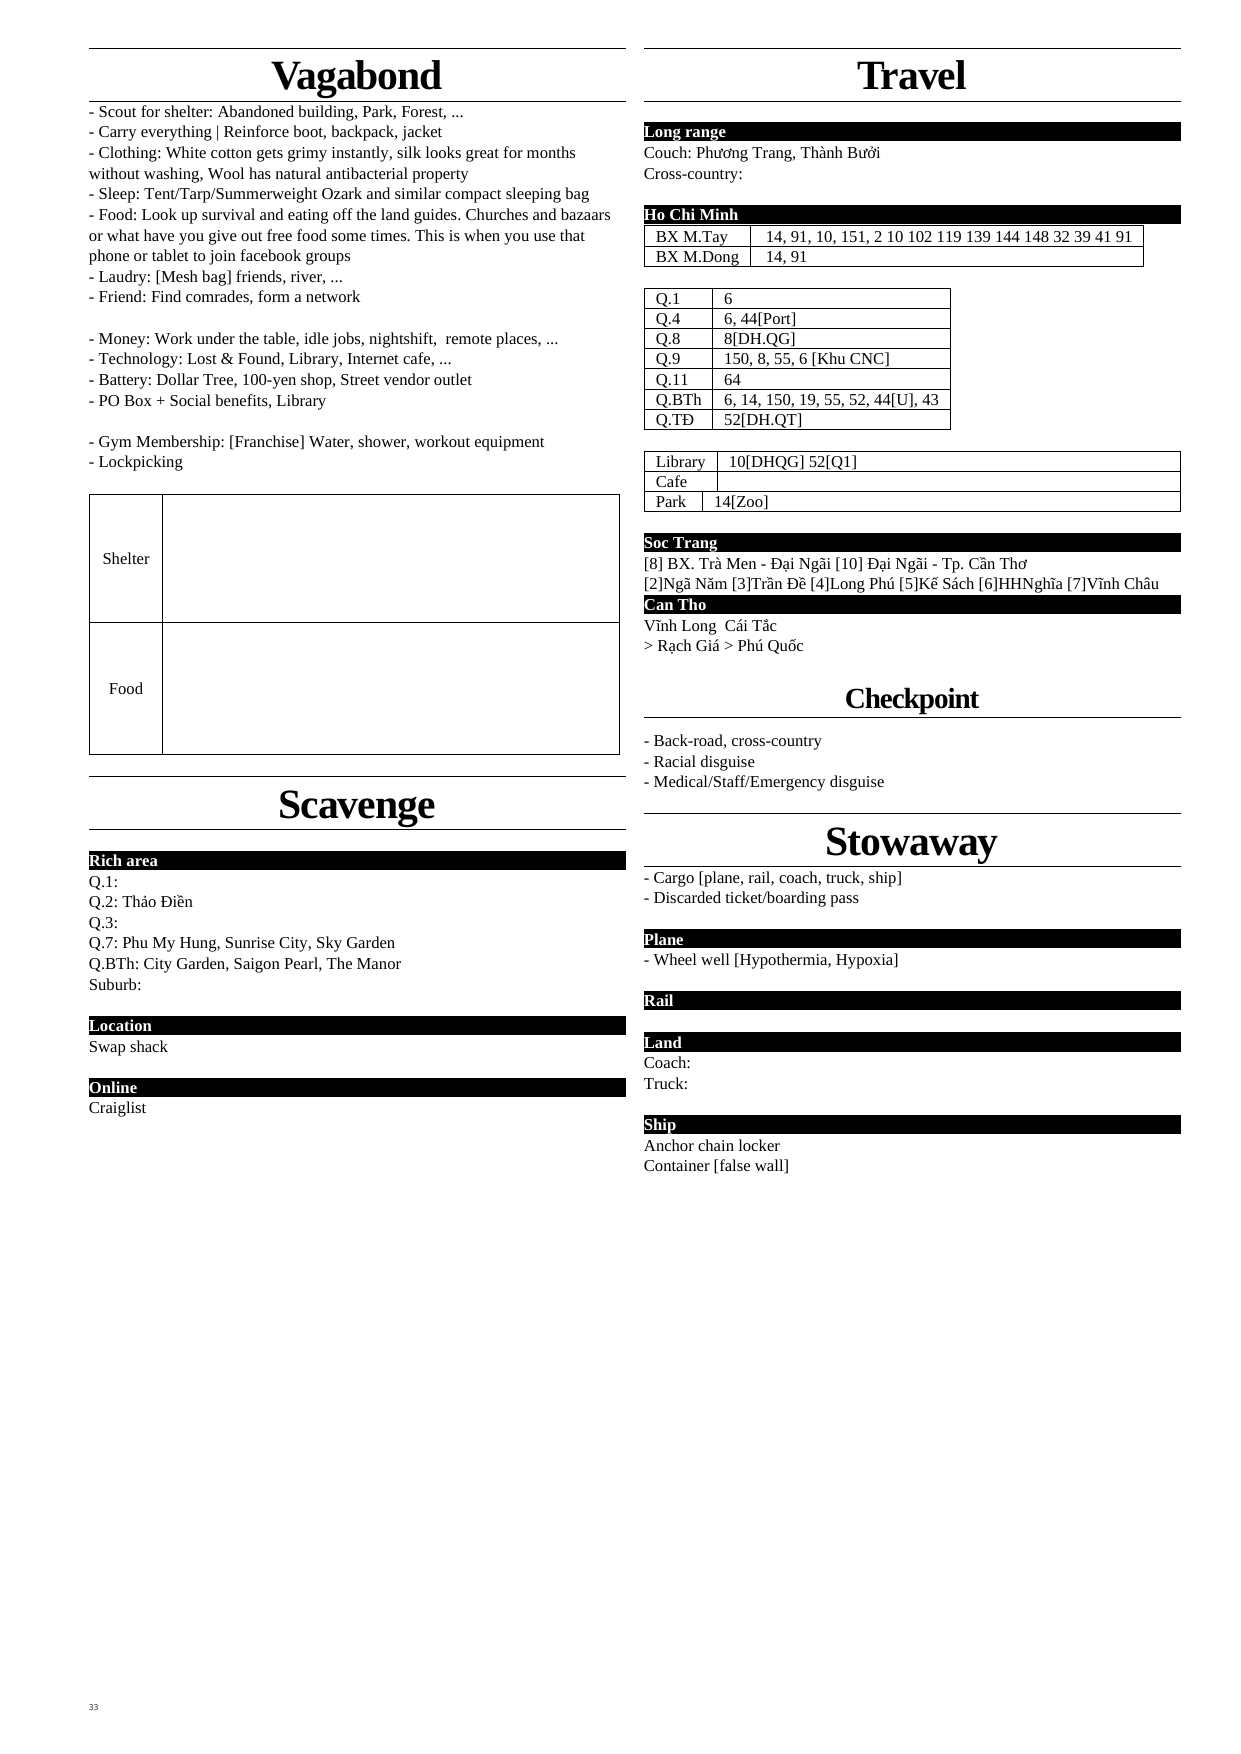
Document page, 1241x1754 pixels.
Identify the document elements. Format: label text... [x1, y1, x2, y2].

subtitle Travel [644, 49, 1181, 101]
subtitle Vagabond [89, 49, 626, 101]
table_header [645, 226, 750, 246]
text - Clothing: White cotton gets grimy instantly, silk looks great for months without washing, Wool has natural antibacterial property [89, 143, 626, 183]
text - Cargo [plane, rail, coach, truck, ship] [644, 867, 1181, 887]
subtitle Online [89, 1078, 626, 1097]
subtitle Plane [644, 929, 1181, 948]
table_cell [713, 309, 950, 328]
text Truck: [644, 1074, 1181, 1093]
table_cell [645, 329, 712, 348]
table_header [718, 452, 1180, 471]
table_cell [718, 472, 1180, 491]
text Anchor chain locker [644, 1136, 1181, 1155]
subtitle Checkpoint [644, 682, 1181, 717]
text Vĩnh Long Cái Tắc [644, 615, 1181, 634]
text Cross-country: [644, 163, 1181, 183]
subtitle Ho Chi Minh [644, 205, 1181, 224]
subtitle Location [89, 1016, 626, 1035]
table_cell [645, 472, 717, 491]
subtitle Land [644, 1032, 1181, 1052]
text Swap shack [89, 1036, 626, 1056]
text - Sleep: Tent/Tarp/Summerweight Ozark and similar compact sleeping bag [89, 184, 626, 203]
text Q.7: Phu My Hung, Sunrise City, Sky Garden [89, 933, 626, 952]
text - Friend: Find comrades, form a network [89, 287, 626, 306]
text Q.1: [89, 871, 626, 891]
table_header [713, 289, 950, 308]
text Craiglist [89, 1098, 626, 1117]
text - Discarded ticket/boarding pass [644, 888, 1181, 907]
text [2]Ngã Năm [3]Trần Đề [4]Long Phú [5]Kế Sách [6]HHNghĩa [7]Vĩnh Châu [644, 574, 1181, 593]
text - Food: Look up survival and eating off the land guides. Churches and bazaars or what have you give out free food some times. This is when you use that phone or tablet to join facebook groups [89, 205, 626, 265]
text - Carry everything | Reinforce boot, backpack, jacket [89, 122, 626, 141]
text - Wheel well [Hypothermia, Hypoxia] [644, 950, 1181, 969]
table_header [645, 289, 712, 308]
text Q.3: [89, 913, 626, 932]
text - Lockpicking [89, 452, 626, 471]
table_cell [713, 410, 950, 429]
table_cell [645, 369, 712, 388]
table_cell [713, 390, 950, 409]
text > Rạch Giá > Phú Quốc [644, 636, 1181, 655]
subtitle Can Tho [644, 595, 1181, 614]
subtitle Long range [644, 122, 1181, 141]
subtitle Soc Trang [644, 533, 1181, 552]
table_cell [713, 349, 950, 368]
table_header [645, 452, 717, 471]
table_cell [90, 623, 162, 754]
text - Battery: Dollar Tree, 100-yen shop, Street vendor outlet [89, 370, 626, 389]
text - Laudry: [Mesh bag] friends, river, ... [89, 267, 626, 286]
subtitle Rich area [89, 851, 626, 870]
text Container [false wall] [644, 1156, 1181, 1175]
text Q.BTh: City Garden, Saigon Pearl, The Manor [89, 954, 626, 973]
text - Scout for shelter: Abandoned building, Park, Forest, ... [89, 102, 626, 121]
text - PO Box + Social benefits, Library [89, 390, 626, 409]
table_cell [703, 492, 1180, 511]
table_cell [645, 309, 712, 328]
text Coach: [644, 1053, 1181, 1072]
text Couch: Phương Trang, Thành Bưởi [644, 143, 1181, 162]
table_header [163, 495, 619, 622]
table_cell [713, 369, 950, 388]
text [8] BX. Trà Men - Đại Ngãi [10] Đại Ngãi - Tp. Cần Thơ [644, 553, 1181, 573]
subtitle Ship [644, 1115, 1181, 1134]
subtitle Stowaway [644, 814, 1181, 866]
text Suburb: [89, 974, 626, 994]
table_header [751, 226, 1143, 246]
text - Medical/Staff/Emergency disguise [644, 772, 1181, 791]
text - Technology: Lost & Found, Library, Internet cafe, ... [89, 349, 626, 368]
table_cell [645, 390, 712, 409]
text - Gym Membership: [Franchise] Water, shower, workout equipment [89, 432, 626, 451]
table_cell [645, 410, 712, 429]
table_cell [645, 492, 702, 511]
subtitle Scavenge [89, 777, 626, 829]
text - Back-road, cross-country [644, 731, 1181, 750]
subtitle Rail [644, 991, 1181, 1010]
text Q.2: Thảo Điền [89, 892, 626, 911]
text - Racial disguise [644, 751, 1181, 771]
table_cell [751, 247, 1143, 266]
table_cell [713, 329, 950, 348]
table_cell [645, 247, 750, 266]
text - Money: Work under the table, idle jobs, nightshift, remote places, ... [89, 328, 626, 348]
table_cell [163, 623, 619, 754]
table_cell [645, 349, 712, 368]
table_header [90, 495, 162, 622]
